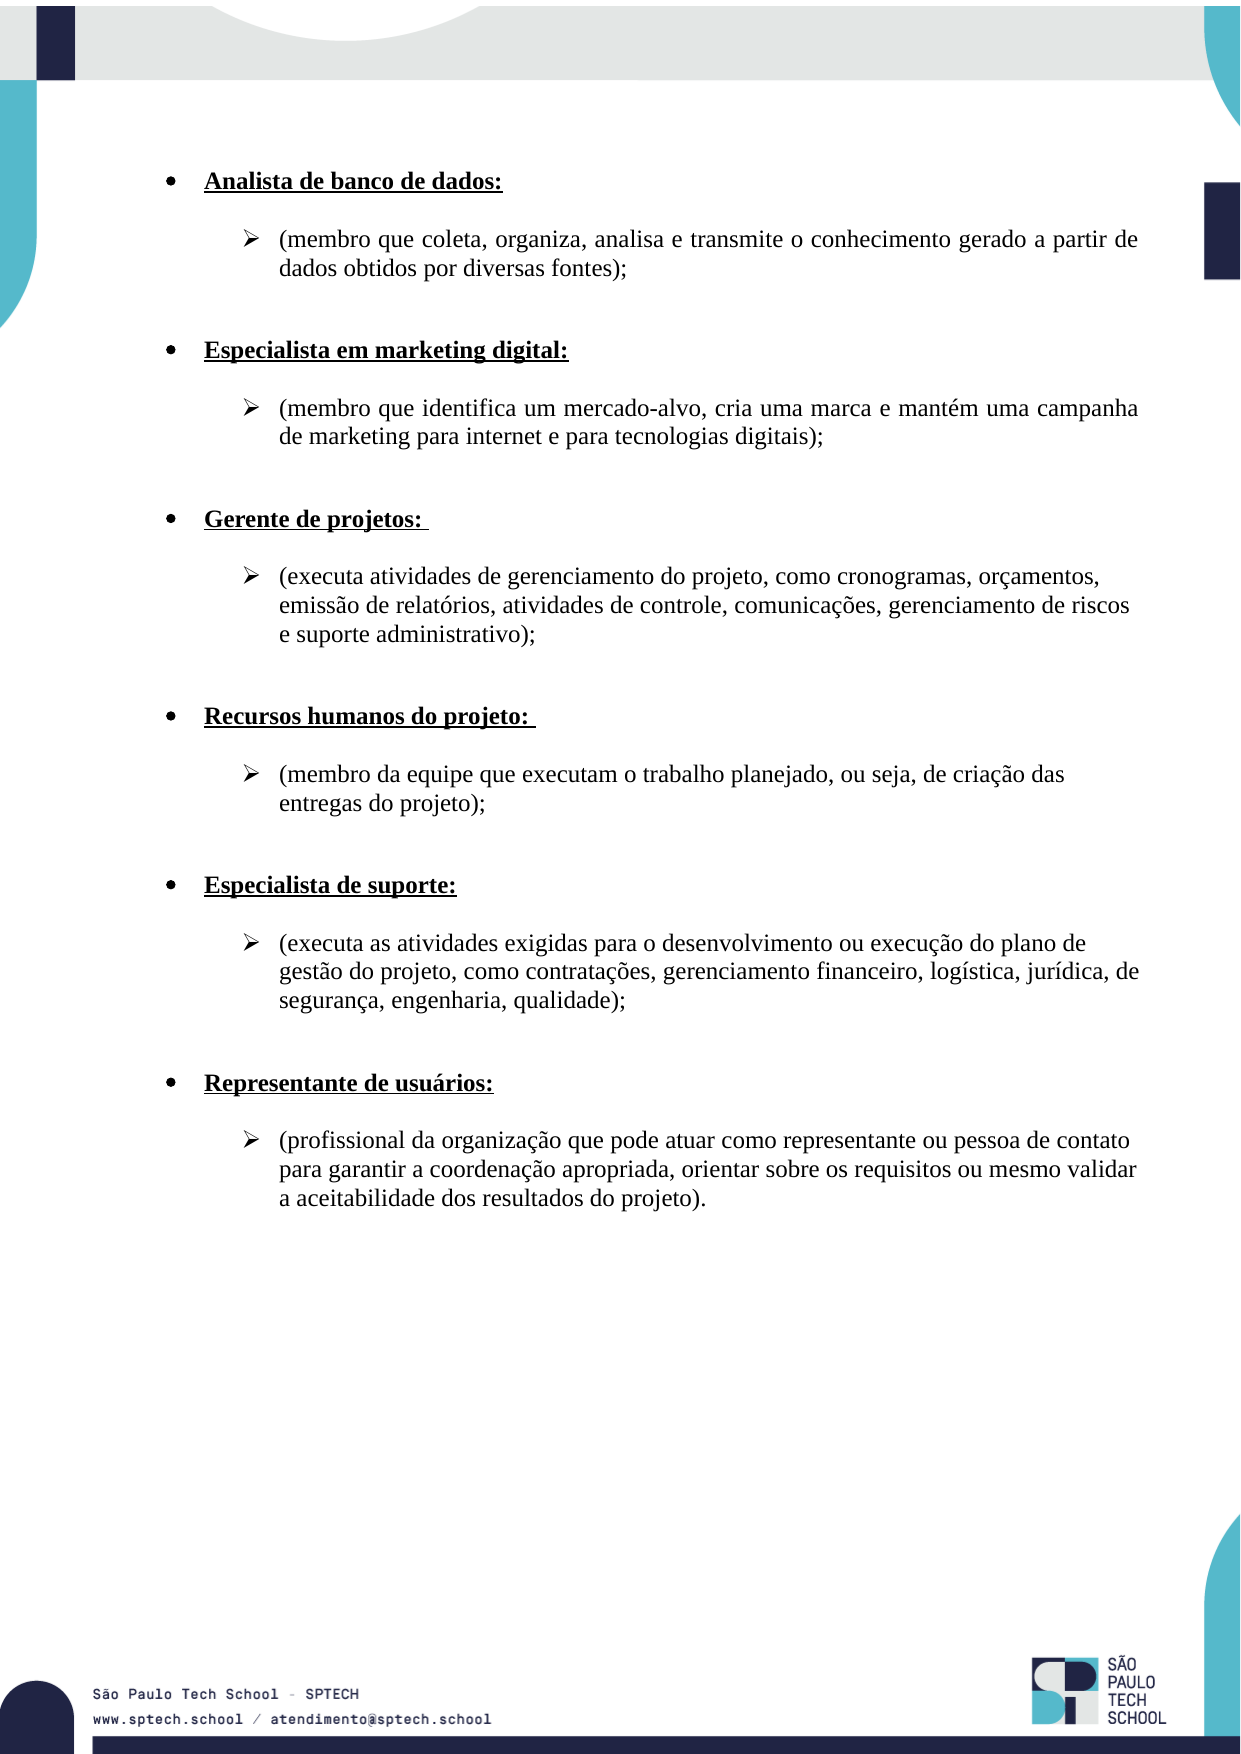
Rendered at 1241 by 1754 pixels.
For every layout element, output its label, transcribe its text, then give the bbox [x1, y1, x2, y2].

list (membro que identifica um mercado-alvo, cria uma marca e mantém uma campanha de marketing para internet e para tecnologias digitais); [241, 393, 1140, 450]
list Representante de usuários: [166, 1068, 1140, 1096]
list (executa atividades de gerenciamento do projeto, como cronogramas, orçamentos, emissão de relatórios, atividades de controle, comunicações, gerenciamento de riscos e suporte administrativo); [241, 561, 1140, 648]
list Especialista em marketing digital: [166, 335, 1140, 364]
list Especialista de suporte: [166, 870, 1140, 899]
list Recursos humanos do projeto: [166, 701, 1140, 730]
list (profissional da organização que pode atuar como representante ou pessoa de contato para garantir a coordenação apropriada, orientar sobre os requisitos ou mesmo validar a aceitabilidade dos resultados do projeto). [241, 1125, 1140, 1211]
list (membro da equipe que executam o trabalho planejado, ou seja, de criação das entregas do projeto); [241, 759, 1140, 816]
picture [0, 6, 1241, 1754]
list Gerente de projetos: [166, 504, 1140, 533]
list (executa as atividades exigidas para o desenvolvimento ou execução do plano de gestão do projeto, como contratações, gerenciamento financeiro, logística, jurídica, de segurança, engenharia, qualidade); [241, 928, 1140, 1014]
list Analista de banco de dados: [166, 166, 1140, 195]
list (membro que coleta, organiza, analisa e transmite o conhecimento gerado a partir de dados obtidos por diversas fontes); [241, 224, 1140, 281]
